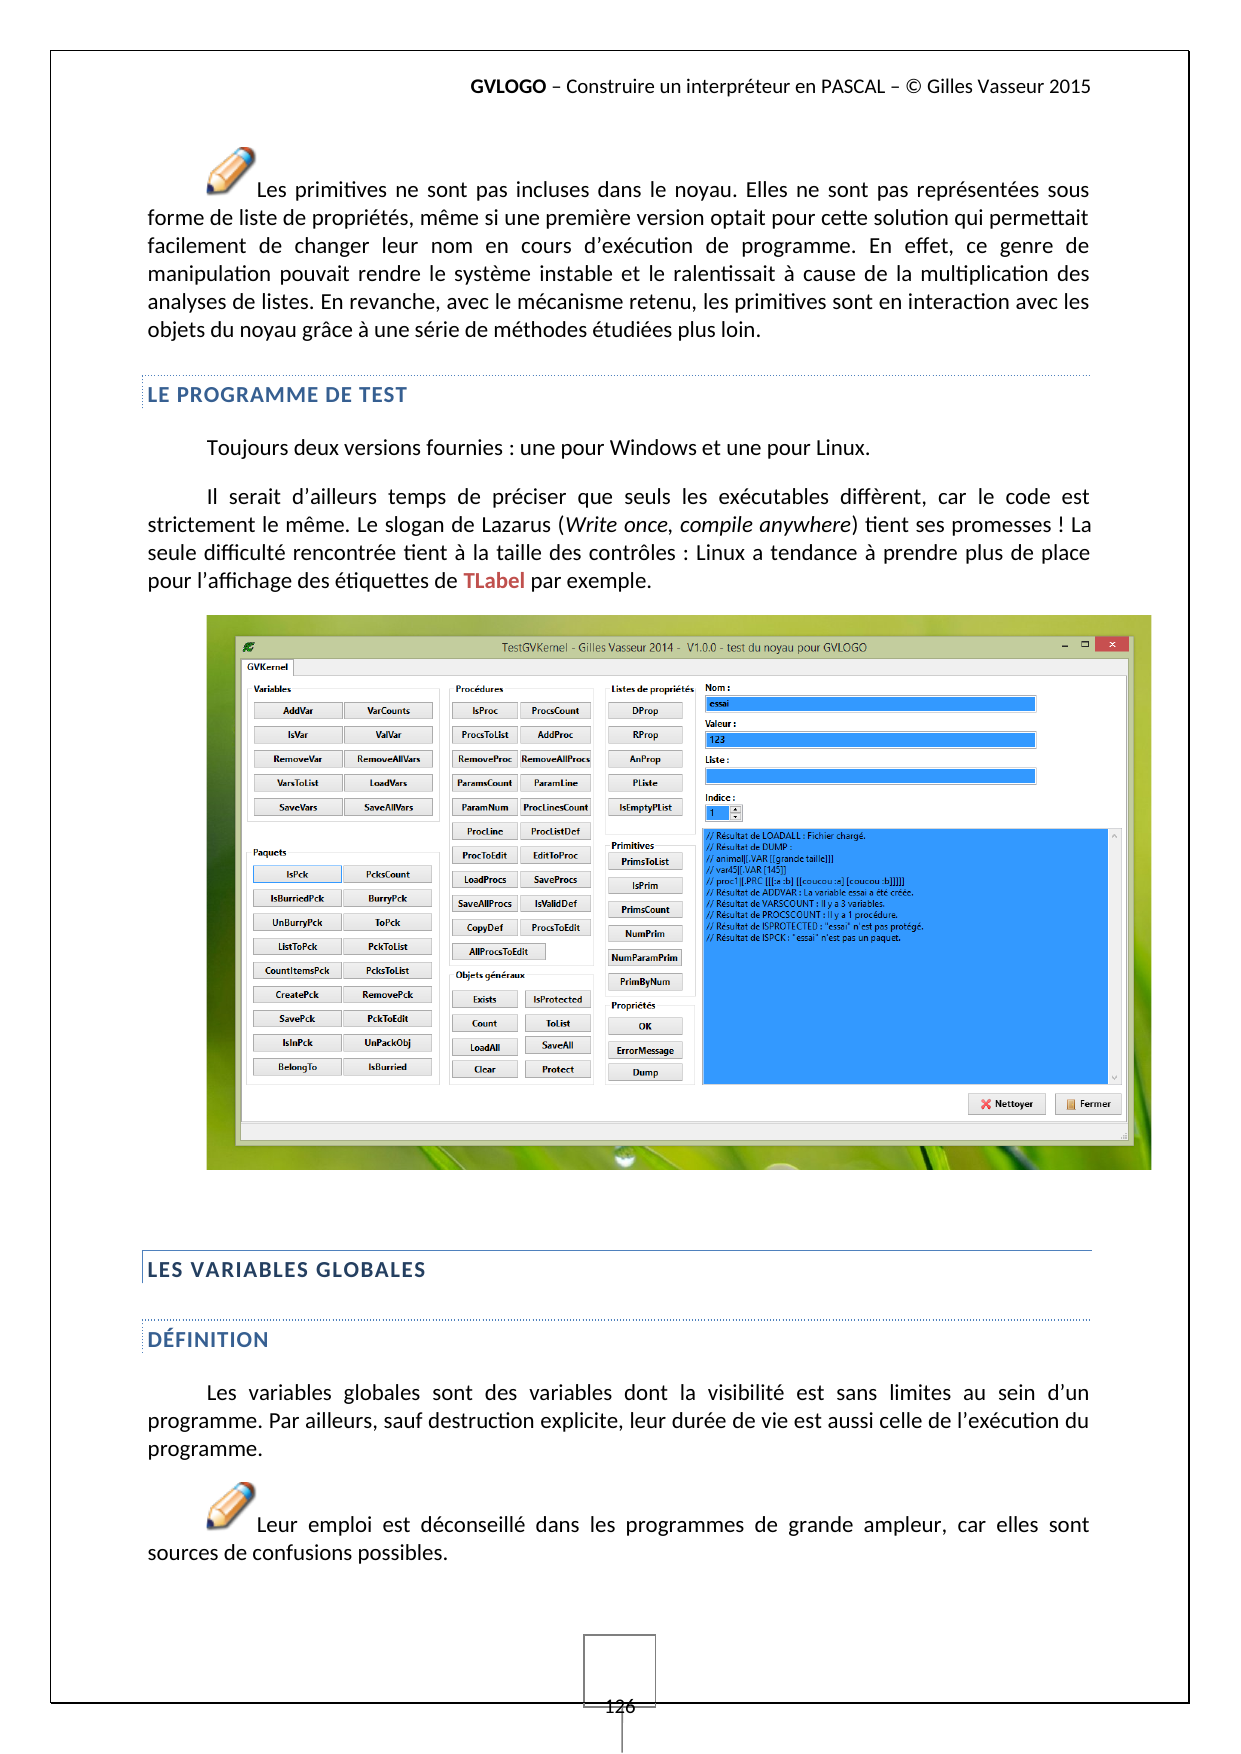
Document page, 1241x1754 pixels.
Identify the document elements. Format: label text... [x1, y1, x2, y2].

text Toujours deux versions fournies : une pour Windows et une pour Linux. [147, 433, 1092, 461]
text Les primitives ne sont pas incluses dans le noyau. Elles ne sont pas représentées sous forme de liste de propriétés, même si une première version optait pour cette solution qui permettait facilement de changer leur nom en cours d’exécution de programme. En effet, ce genre de manipulation pouvait rendre le système instable et le ralentissait à cause de la multiplication des analyses de listes. En revanche, avec le mécanisme retenu, les primitives sont en interaction avec les objets du noyau grâce à une série de méthodes étudiées plus loin. [147, 148, 1092, 343]
picture [206, 147, 257, 198]
subtitle Définition [142, 1319, 1092, 1353]
subtitle Le programme de test [142, 375, 1092, 408]
text Il serait d’ailleurs temps de préciser que seuls les exécutables diffèrent, car le code est strictement le même. Le slogan de Lazarus (Write once, compile anywhere) tient ses promesses ! La seule difficulté rencontrée tient à la taille des contrôles : Linux a tendance à prendre plus de place pour l’affichage des étiquettes de TLabel par exemple. [147, 482, 1092, 594]
text Leur emploi est déconseillé dans les programmes de grande ampleur, car elles sont sources de confusions possibles. [147, 1483, 1092, 1566]
subtitle Les variables globales [143, 1251, 1092, 1283]
text Les variables globales sont des variables dont la visibilité est sans limites au sein d’un programme. Par ailleurs, sauf destruction explicite, leur durée de vie est aussi celle de l’exécution du programme. [147, 1378, 1092, 1462]
picture [206, 1482, 257, 1533]
picture [206, 615, 1152, 1170]
